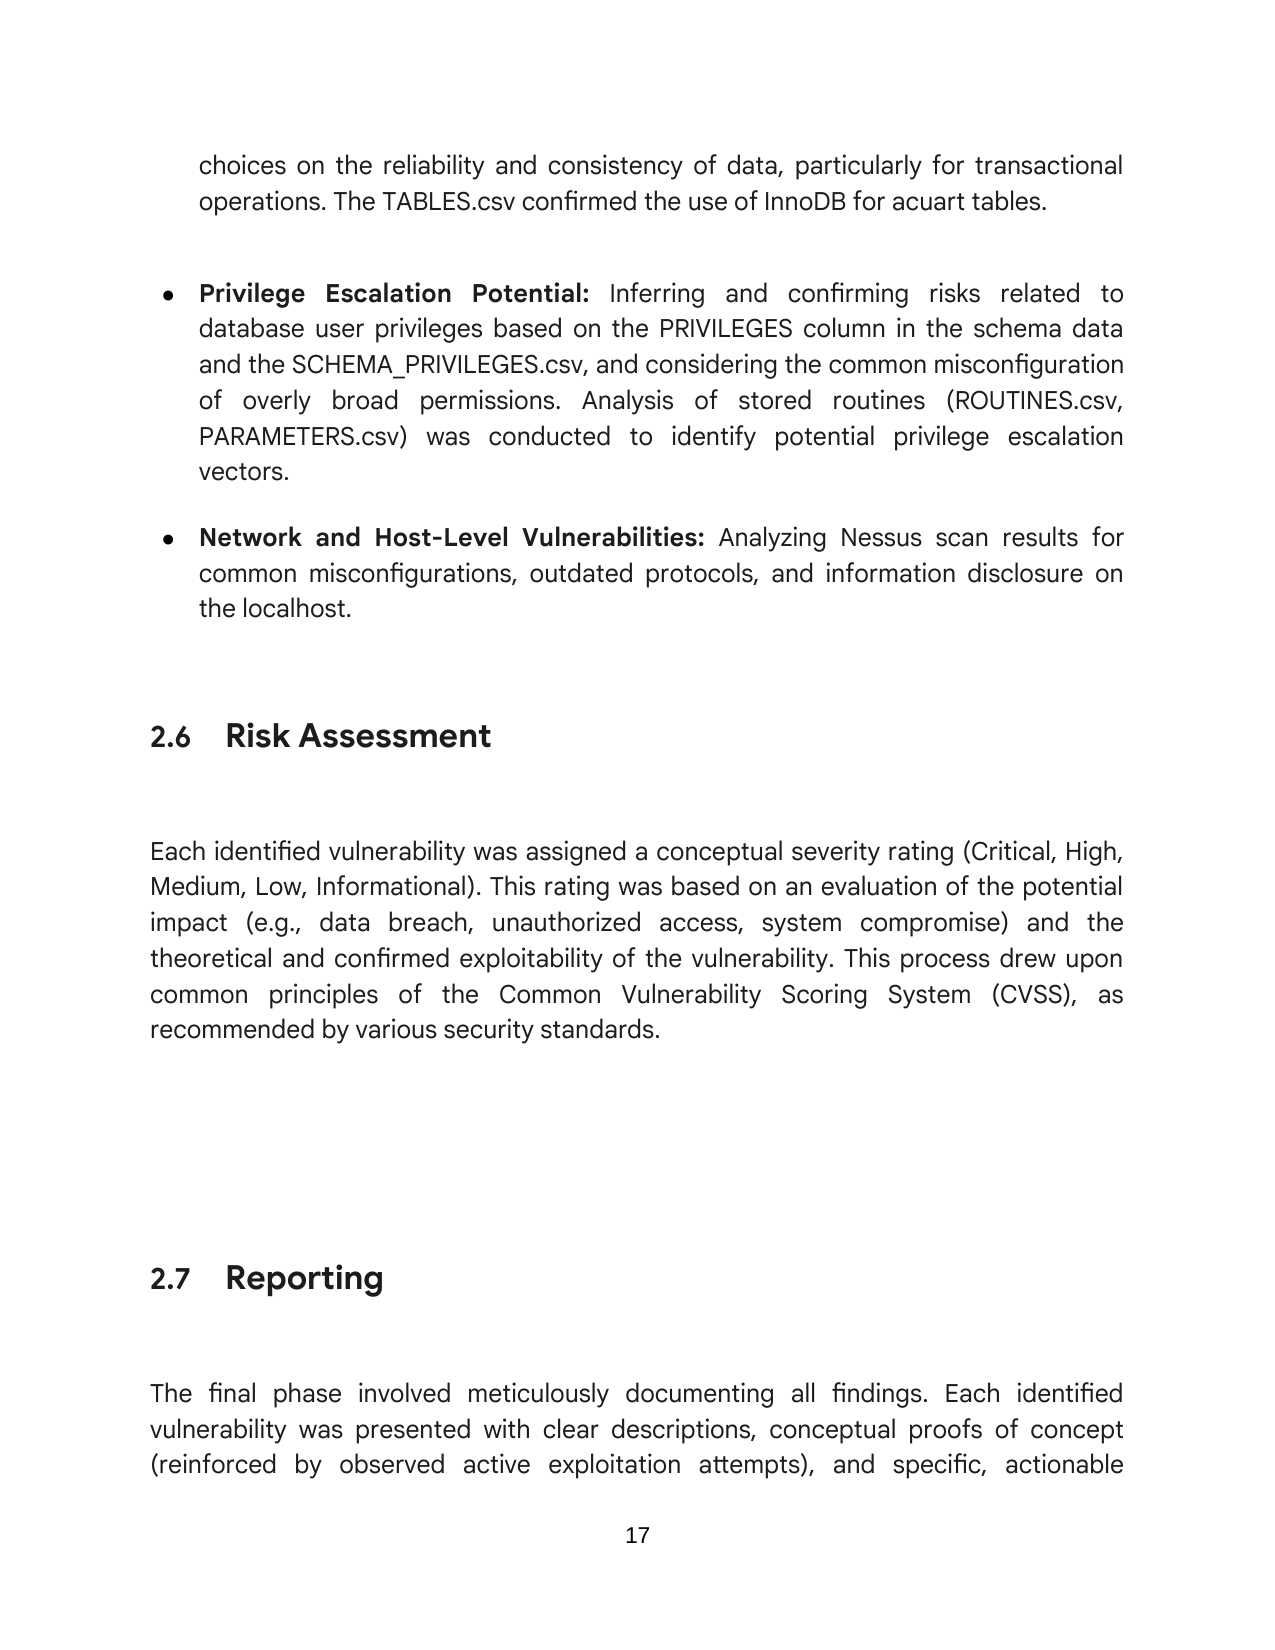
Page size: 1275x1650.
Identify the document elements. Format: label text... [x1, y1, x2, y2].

list Privilege Escalation Potential: Inferring and confirming risks related to database user privileges based on the PRIVILEGES column in the schema data and the SCHEMA_PRIVILEGES.csv, and considering the common misconfiguration of overly broad permissions. Analysis of stored routines (ROUTINES.csv, PARAMETERS.csv) was conducted to identify potential privilege escalation vectors. [161, 278, 1125, 488]
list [161, 150, 1125, 217]
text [150, 1378, 1125, 1481]
subtitle Reporting [150, 1257, 1125, 1299]
list Network and Host-Level Vulnerabilities: Analyzing Nessus scan results for common misconfigurations, outdated protocols, and information disclosure on the localhost. [161, 522, 1125, 625]
subtitle Risk Assessment [150, 715, 1125, 757]
text Each identified vulnerability was assigned a conceptual severity rating (Critical, High, Medium, Low, Informational). This rating was based on an evaluation of the potential impact (e.g., data breach, unauthorized access, system compromise) and the theoretical and confirmed exploitability of the vulnerability. This process drew upon common principles of the Common Vulnerability Scoring System (CVSS), as recommended by various security standards. [150, 836, 1125, 1046]
